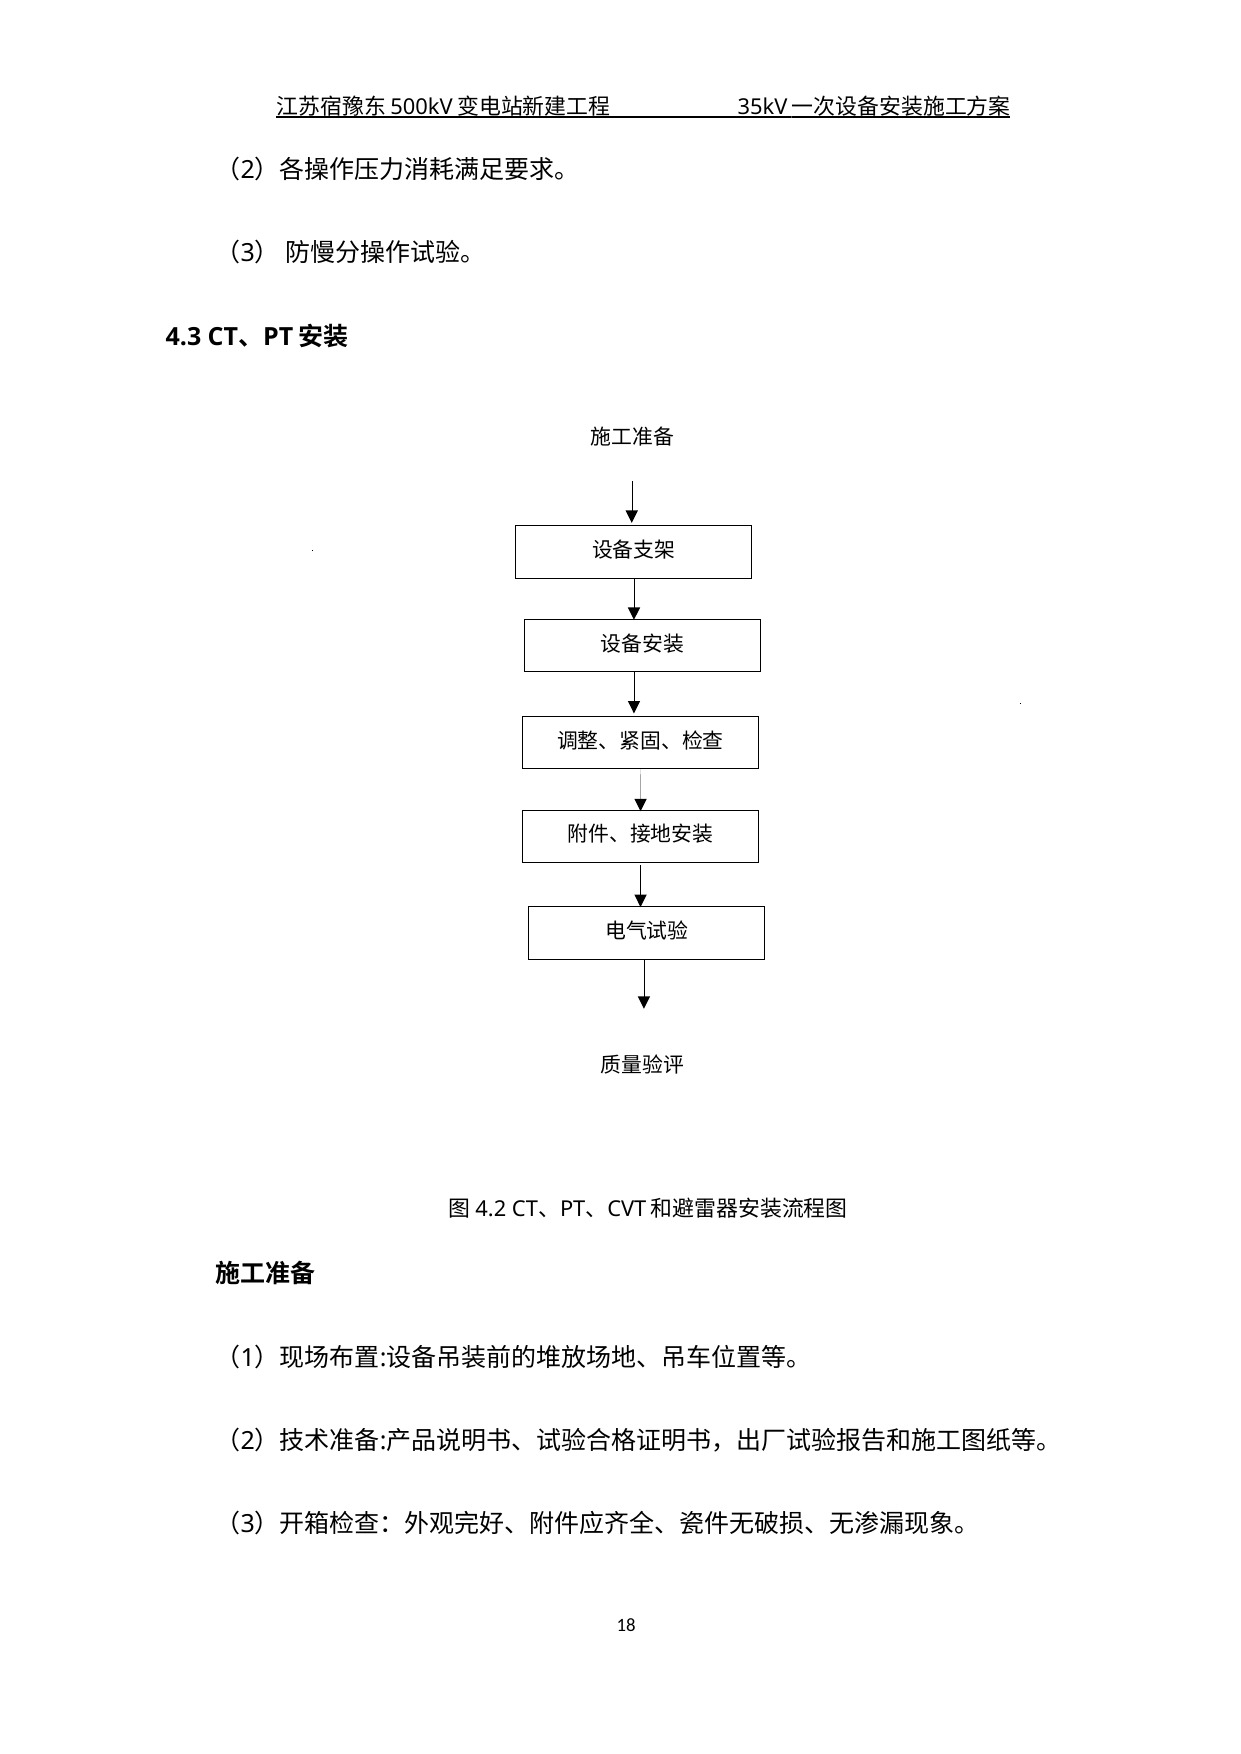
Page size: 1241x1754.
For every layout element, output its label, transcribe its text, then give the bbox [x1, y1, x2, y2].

text （2）各操作压力消耗满足要求。 [165, 135, 1087, 200]
text 4.3 CT、PT安装 [165, 302, 1087, 367]
text （3） 防慢分操作试验。 [165, 218, 1087, 283]
text （1）现场布置:设备吊装前的堆放场地、吊车位置等。 [165, 1323, 1087, 1388]
text 图 4.2 CT、PT、CVT和避雷器安装流程图 [165, 1191, 1087, 1224]
text （3）开箱检查：外观完好、附件应齐全、瓷件无破损、无渗漏现象。 [165, 1489, 1087, 1554]
text 施工准备 [165, 1239, 1087, 1304]
text （2）技术准备:产品说明书、试验合格证明书，出厂试验报告和施工图纸等。 [165, 1406, 1087, 1471]
